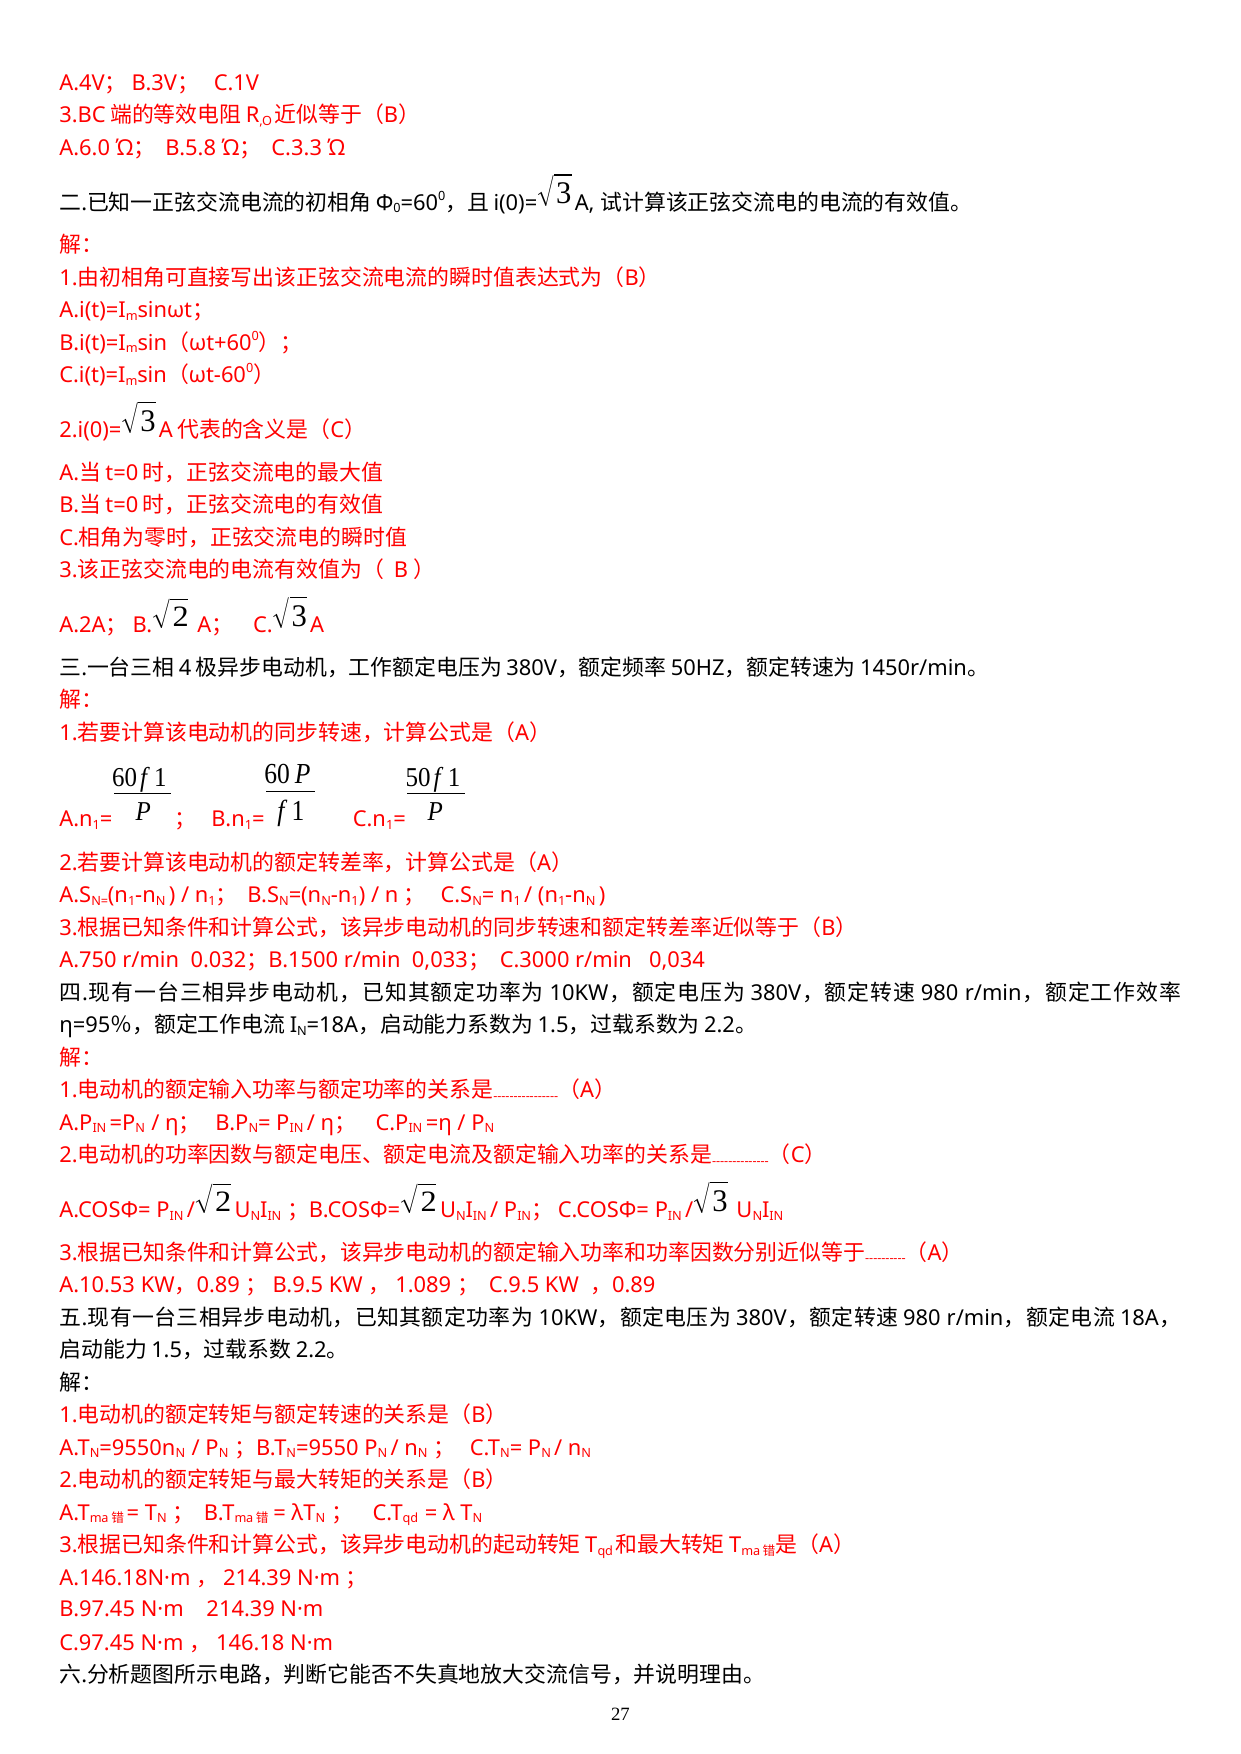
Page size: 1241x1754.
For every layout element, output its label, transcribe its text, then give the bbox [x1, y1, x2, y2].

text A.n1=； B.n1= C.n1= [59, 747, 1181, 844]
text 3.该正弦交流电的电流有效值为（ B ） [59, 552, 1181, 584]
text C.97.45 N·m ， 146.18 N·m [59, 1624, 1181, 1657]
text 解： [59, 682, 1181, 714]
text 3.BC端的等效电阻R,O近似等于（B） [59, 97, 1181, 129]
text 1.由初相角可直接写出该正弦交流电流的瞬时值表达式为（B） [59, 259, 1181, 292]
text 三.一台三相4极异步电动机，工作额定电压为380V，额定频率50HZ，额定转速为1450r/min。 [59, 649, 1181, 682]
text A.4V； B.3V； C.1V [59, 64, 1181, 97]
text C.相角为零时，正弦交流电的瞬时值 [59, 519, 1181, 552]
text C.i(t)=Imsin（ωt-600） [59, 357, 1181, 389]
text A.SN=(n1-nN ) / n1； B.SN=(nN-n1) / n ； C.SN= n1 / (n1-nN ) [59, 877, 1181, 909]
text A.PIN =PN / η； B.PN= PIN / η； C.PIN =η / PN [59, 1104, 1181, 1137]
text A.6.0 Ώ； B.5.8 Ώ； C.3.3 Ώ [59, 129, 1181, 162]
text 解： [59, 1039, 1181, 1072]
text A.Tma错 = TN ； B.Tma错 = λTN ； C.Tqd = λ TN [59, 1494, 1181, 1527]
text B.i(t)=Imsin（ωt+600）； [59, 324, 1181, 357]
text 解： [59, 227, 1181, 259]
text A.当t=0时，正弦交流电的最大值 [59, 454, 1181, 487]
text 2.电动机的功率因数与额定电压、额定电流及额定输入功率的关系是--------------（C） [59, 1137, 1181, 1169]
text 六.分析题图所示电路，判断它能否不失真地放大交流信号，并说明理由。 [59, 1657, 1181, 1689]
text B.当t=0时，正弦交流电的有效值 [59, 487, 1181, 519]
text 二.已知一正弦交流电流的初相角Φ0=600，且i(0)=A, 试计算该正弦交流电的电流的有效值。 [59, 162, 1181, 227]
text A.146.18N·m ， 214.39 N·m ； [59, 1559, 1181, 1592]
text 1.电动机的额定输入功率与额定功率的关系是----------------（A） [59, 1072, 1181, 1104]
text 1.若要计算该电动机的同步转速，计算公式是（A） [59, 714, 1181, 747]
text A.i(t)=Imsinωt； [59, 292, 1181, 324]
text 四.现有一台三相异步电动机，已知其额定功率为10KW，额定电压为380V，额定转速980 r/min，额定工作效率η=95％，额定工作电流IN=18A，启动能力系数为1.5，过载系数为2.2。 [59, 974, 1181, 1039]
text 2.i(0)=A代表的含义是（C） [59, 389, 1181, 454]
text 2.若要计算该电动机的额定转差率，计算公式是（A） [59, 844, 1181, 877]
text 3.根据已知条件和计算公式，该异步电动机的同步转速和额定转差率近似等于（B） [59, 909, 1181, 942]
text 五.现有一台三相异步电动机，已知其额定功率为10KW，额定电压为380V，额定转速980 r/min，额定电流18A，启动能力1.5，过载系数2.2。 [59, 1299, 1181, 1364]
text 解： [59, 1364, 1181, 1397]
text 3.根据已知条件和计算公式，该异步电动机的额定输入功率和功率因数分别近似等于----------（A） [59, 1234, 1181, 1267]
text A.10.53 KW，0.89 ； B.9.5 KW ， 1.089 ； C.9.5 KW ，0.89 [59, 1267, 1181, 1299]
text 3.根据已知条件和计算公式，该异步电动机的起动转矩Tqd和最大转矩Tma错是（A） [59, 1527, 1181, 1559]
text B.97.45 N·m 214.39 N·m [59, 1592, 1181, 1624]
text 2.电动机的额定转矩与最大转矩的关系是（B） [59, 1462, 1181, 1494]
text A.2A； B. A； C.A [59, 584, 1181, 649]
text A.TN=9550nN / PN ；B.TN=9550 PN / nN ； C.TN= PN / nN [59, 1429, 1181, 1462]
text A.COSΦ= PIN /UNIIN ；B.COSΦ=UNIIN / PIN； C.COSΦ= PIN / UNIIN [59, 1169, 1181, 1234]
text A.750 r/min 0.032；B.1500 r/min 0,033； C.3000 r/min 0,034 [59, 942, 1181, 974]
text 1.电动机的额定转矩与额定转速的关系是（B） [59, 1397, 1181, 1429]
